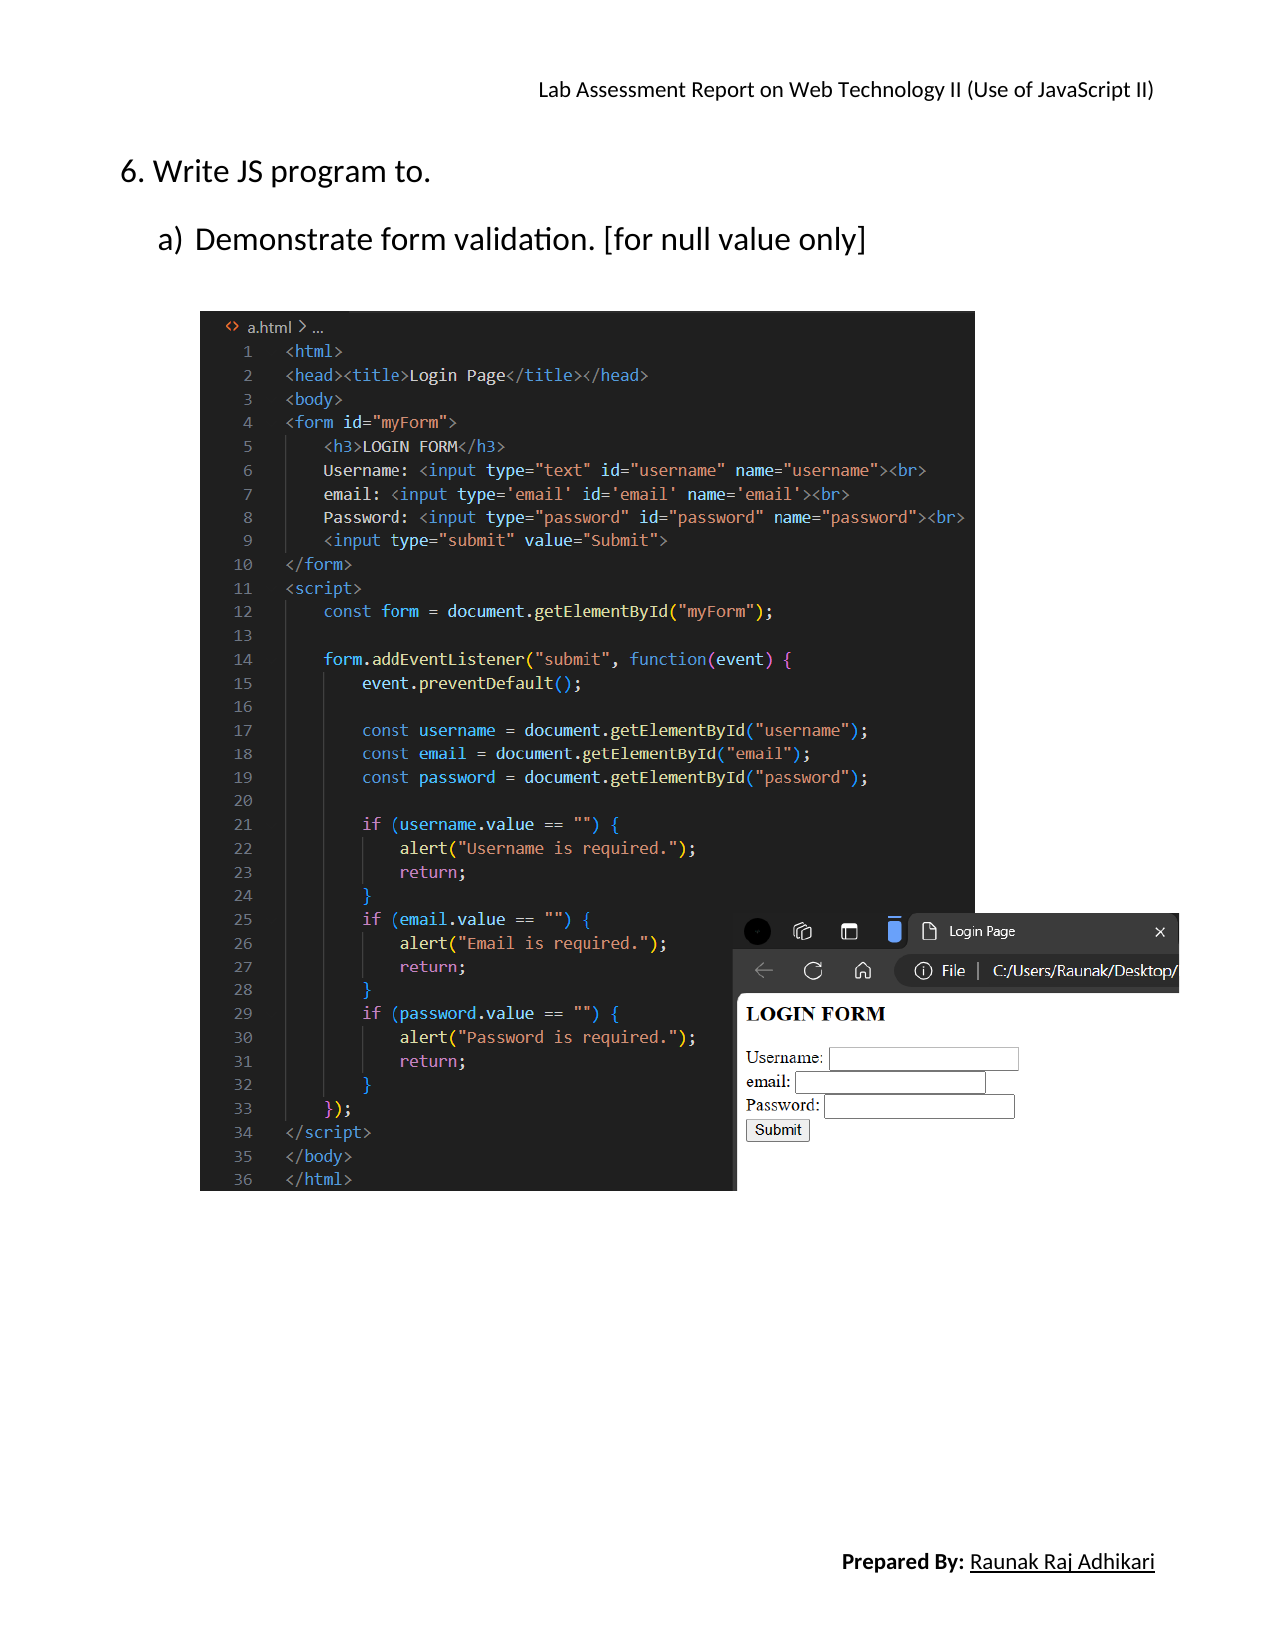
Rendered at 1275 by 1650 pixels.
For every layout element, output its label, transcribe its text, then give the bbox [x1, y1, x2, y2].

picture [200, 311, 1180, 1191]
text 6. Write JS program to. [120, 150, 1155, 191]
list Demonstrate form validation. [for null value only] [157, 218, 1155, 258]
